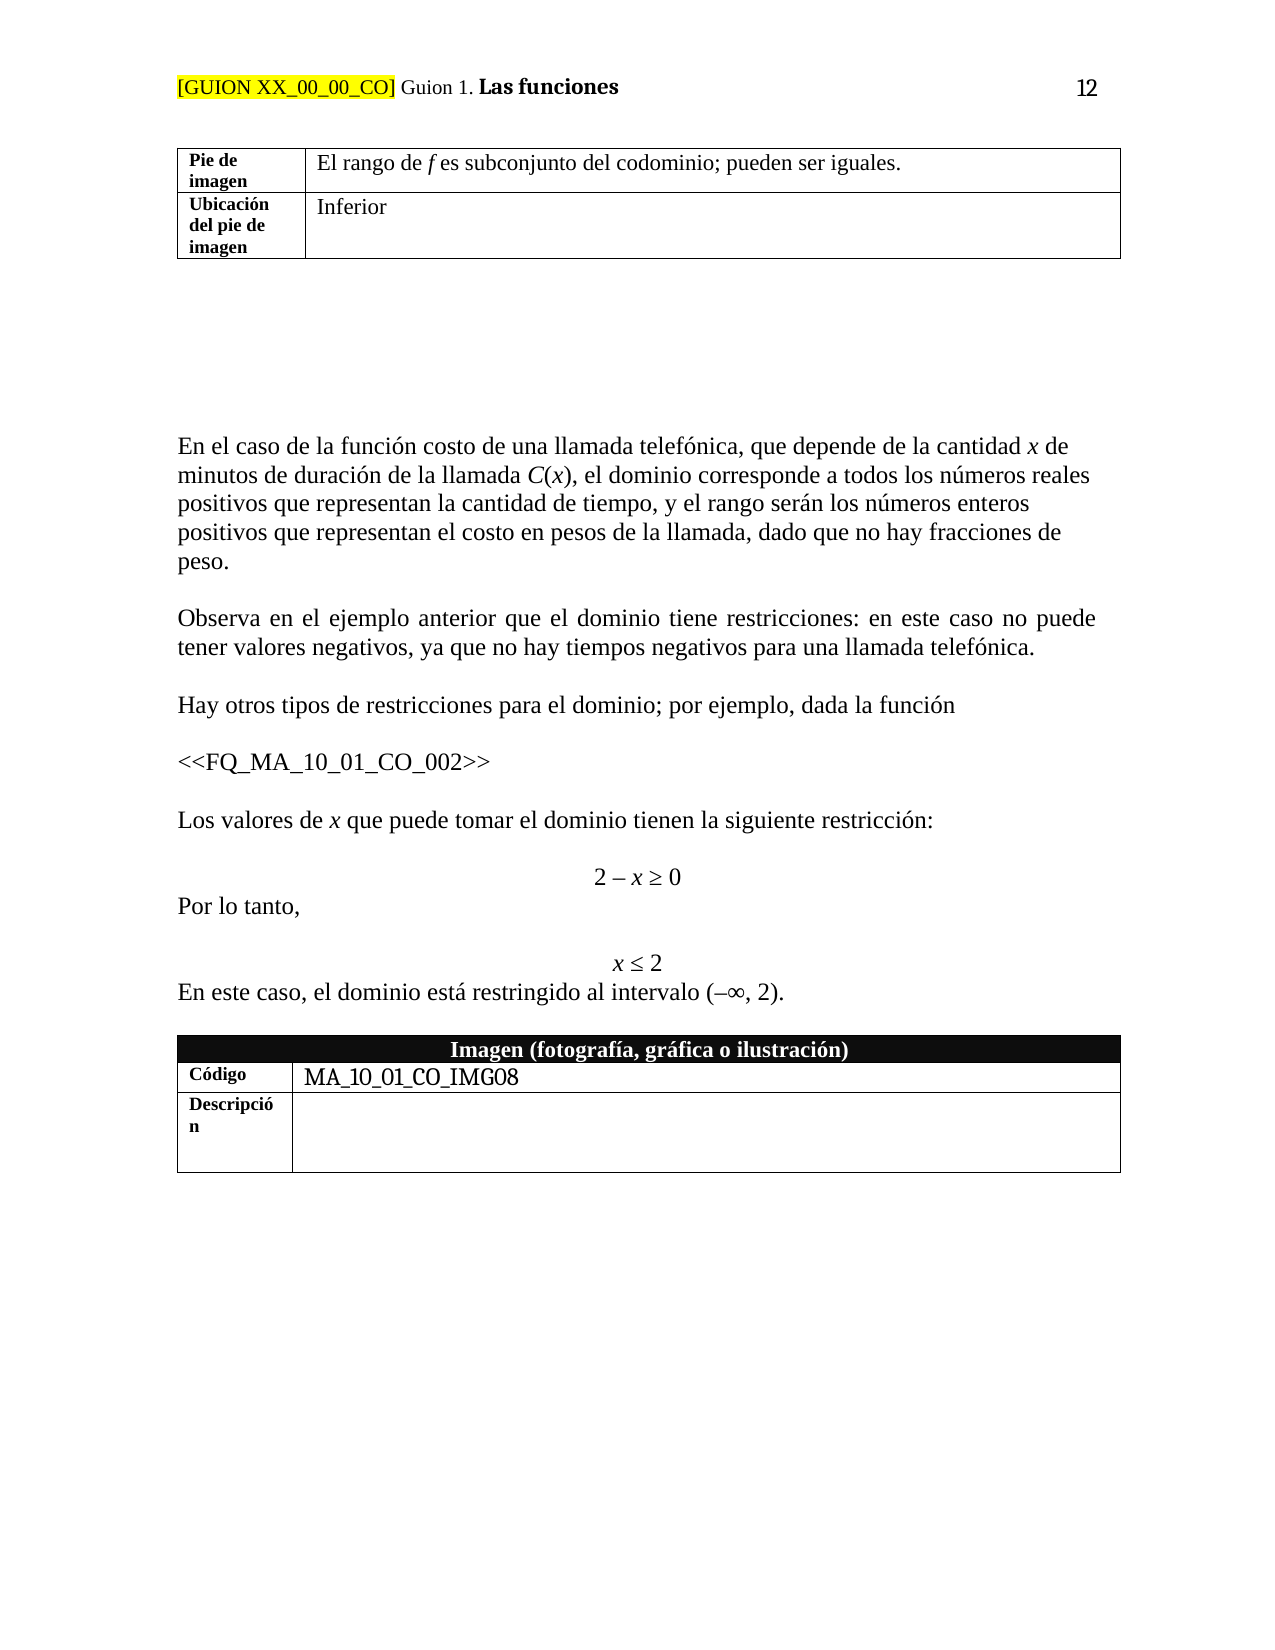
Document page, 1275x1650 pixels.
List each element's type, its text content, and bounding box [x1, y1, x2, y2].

text En el caso de la función costo de una llamada telefónica, que depende de la cantidad x de minutos de duración de la llamada C(x), el dominio corresponde a todos los números reales positivos que representan la cantidad de tiempo, y el rango serán los números enteros positivos que representan el costo en pesos de la llamada, dado que no hay fracciones de peso. [177, 431, 1098, 575]
text Hay otros tipos de restricciones para el dominio; por ejemplo, dada la función [177, 690, 1098, 718]
text x ≤ 2 [177, 948, 1098, 977]
table_cell Ubicación del pie de imagen [178, 193, 305, 257]
table_cell Pie de imagen [178, 149, 305, 192]
table_cell Descripción [178, 1093, 292, 1172]
text Los valores de x que puede tomar el dominio tienen la siguiente restricción: [177, 805, 1098, 833]
table_cell Inferior [306, 193, 1120, 257]
table_cell Código [178, 1063, 292, 1092]
table_header Imagen (fotografía, gráfica o ilustración) [178, 1036, 1120, 1062]
text Observa en el ejemplo anterior que el dominio tiene restricciones: en este caso no puede tener valores negativos, ya que no hay tiempos negativos para una llamada telefónica. [177, 603, 1098, 661]
text 2 – x ≥ 0 [177, 862, 1098, 891]
table_cell El rango de f es subconjunto del codominio; pueden ser iguales. [306, 149, 1120, 192]
table_cell MA_10_01_CO_IMG08 [293, 1063, 1120, 1092]
text <<FQ_MA_10_01_CO_002>> [177, 747, 1098, 776]
table_cell [293, 1093, 1120, 1172]
text En este caso, el dominio está restringido al intervalo (–∞, 2). [177, 977, 1098, 1006]
text Por lo tanto, [177, 891, 1098, 920]
